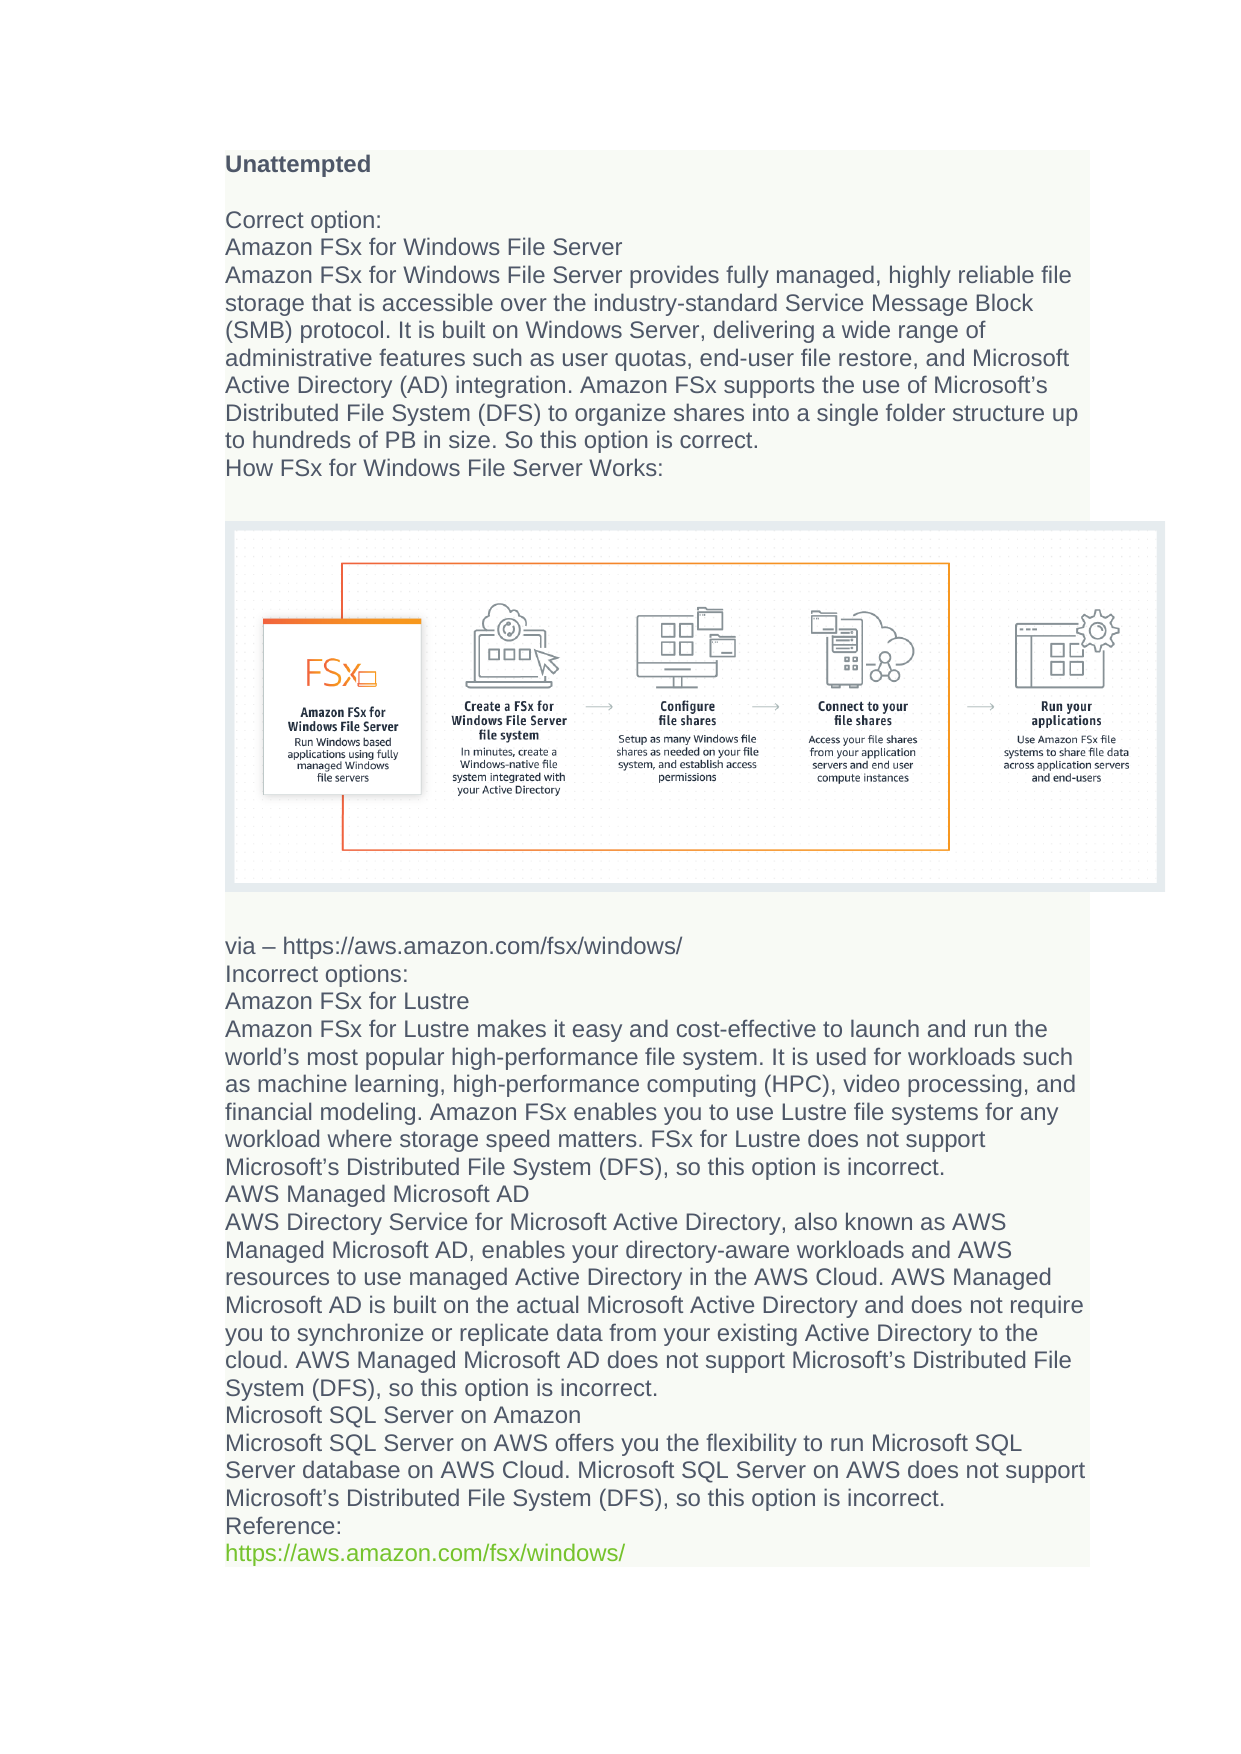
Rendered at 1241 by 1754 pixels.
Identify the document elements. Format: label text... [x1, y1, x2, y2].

text via – https://aws.amazon.com/fsx/windows/ Incorrect options: Amazon FSx for Lustre Amazon FSx for Lustre makes it easy and cost-effective to launch and run the world’s most popular high-performance file system. It is used for workloads such as machine learning, high-performance computing (HPC), video processing, and financial modeling. Amazon FSx enables you to use Lustre file systems for any workload where storage speed matters. FSx for Lustre does not support Microsoft’s Distributed File System (DFS), so this option is incorrect. AWS Managed Microsoft AD AWS Directory Service for Microsoft Active Directory, also known as AWS Managed Microsoft AD, enables your directory-aware workloads and AWS resources to use managed Active Directory in the AWS Cloud. AWS Managed Microsoft AD is built on the actual Microsoft Active Directory and does not require you to synchronize or replicate data from your existing Active Directory to the cloud. AWS Managed Microsoft AD does not support Microsoft’s Distributed File System (DFS), so this option is incorrect. Microsoft SQL Server on Amazon Microsoft SQL Server on AWS offers you the flexibility to run Microsoft SQL Server database on AWS Cloud. Microsoft SQL Server on AWS does not support Microsoft’s Distributed File System (DFS), so this option is incorrect. Reference: https://aws.amazon.com/fsx/windows/ [225, 932, 1090, 1567]
text Correct option: Amazon FSx for Windows File Server Amazon FSx for Windows File Server provides fully managed, highly reliable file storage that is accessible over the industry-standard Service Message Block (SMB) protocol. It is built on Windows Server, delivering a wide range of administrative features such as user quotas, end-user file restore, and Microsoft Active Directory (AD) integration. Amazon FSx supports the use of Microsoft’s Distributed File System (DFS) to organize shares into a single folder structure up to hundreds of PB in size. So this option is correct. How FSx for Windows File Server Works: [225, 206, 1090, 482]
text Unattempted [225, 150, 1090, 206]
picture [225, 521, 1166, 892]
